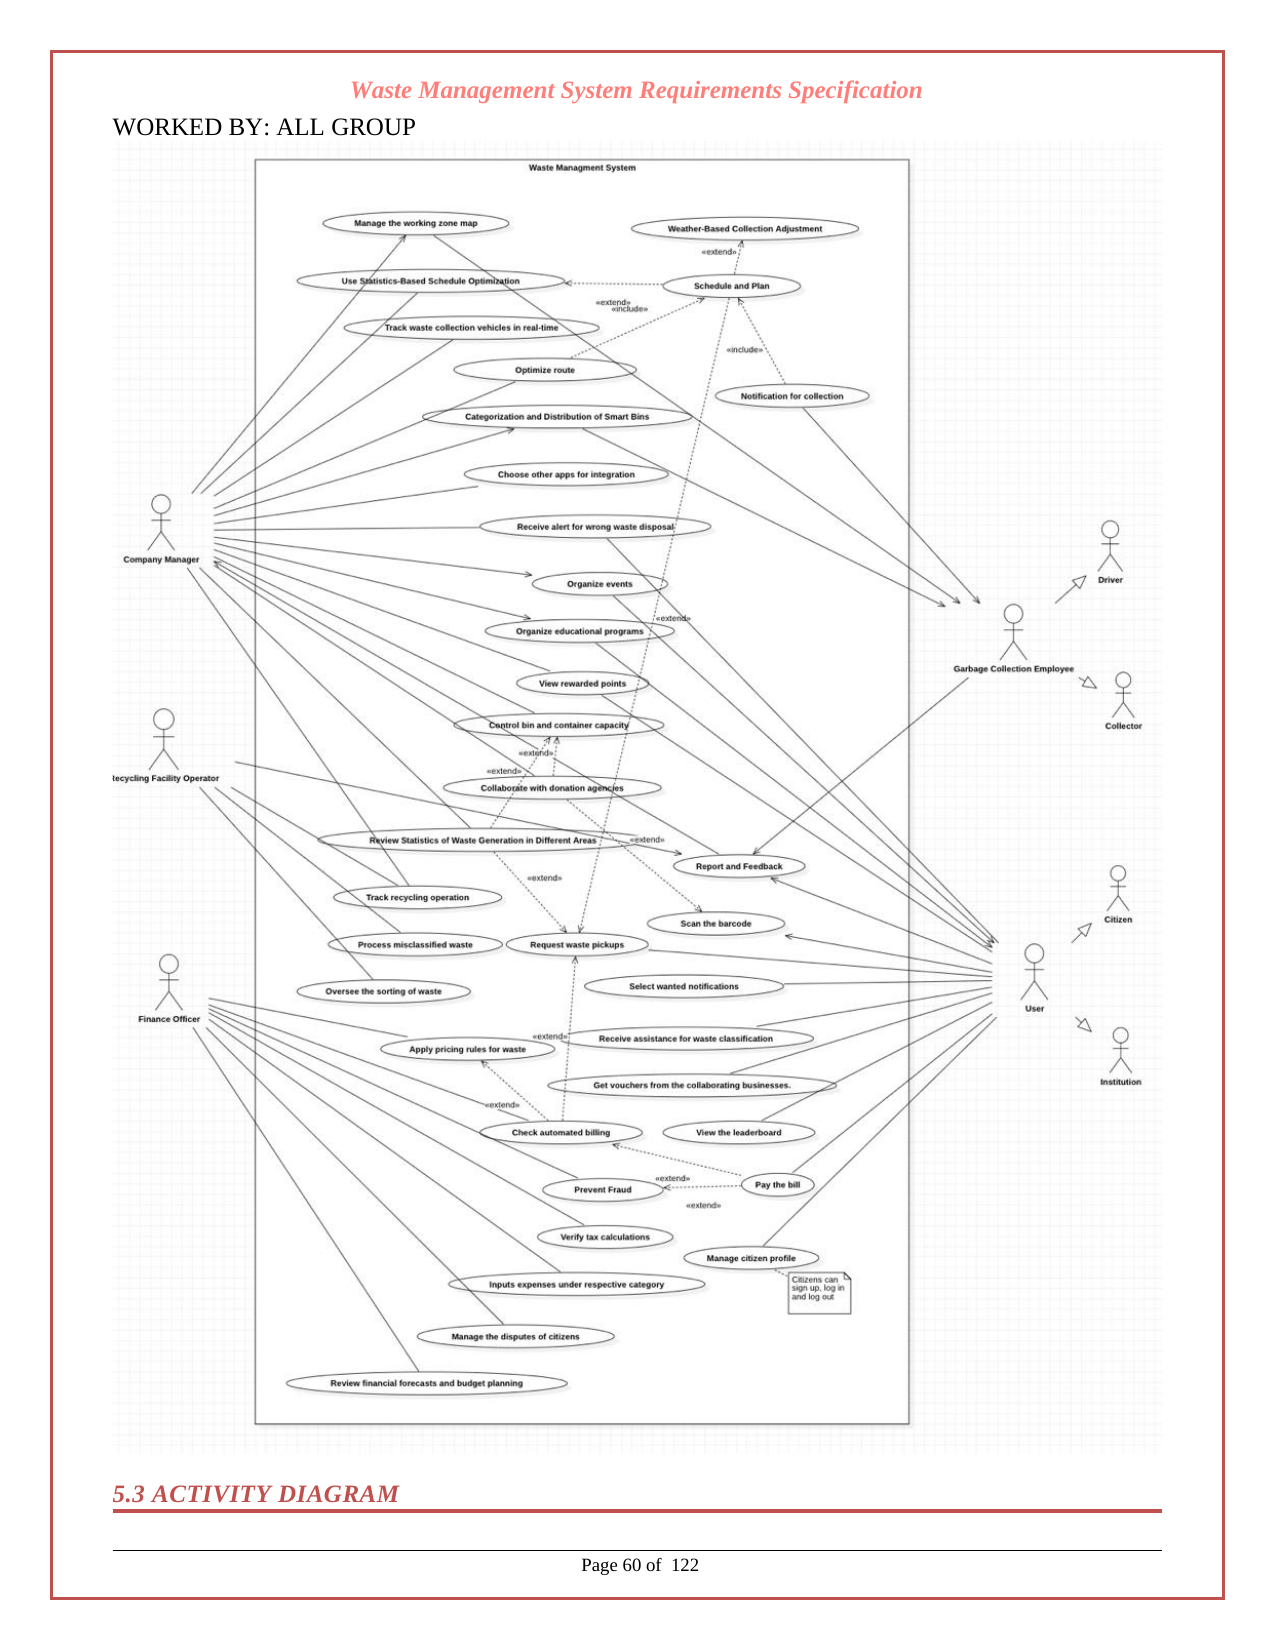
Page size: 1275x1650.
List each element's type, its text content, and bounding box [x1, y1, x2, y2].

picture [112, 141, 1163, 1454]
text WORKED BY: ALL GROUP [112, 112, 1162, 141]
subtitle 5.3 ACTIVITY DIAGRAM [112, 1479, 1162, 1513]
